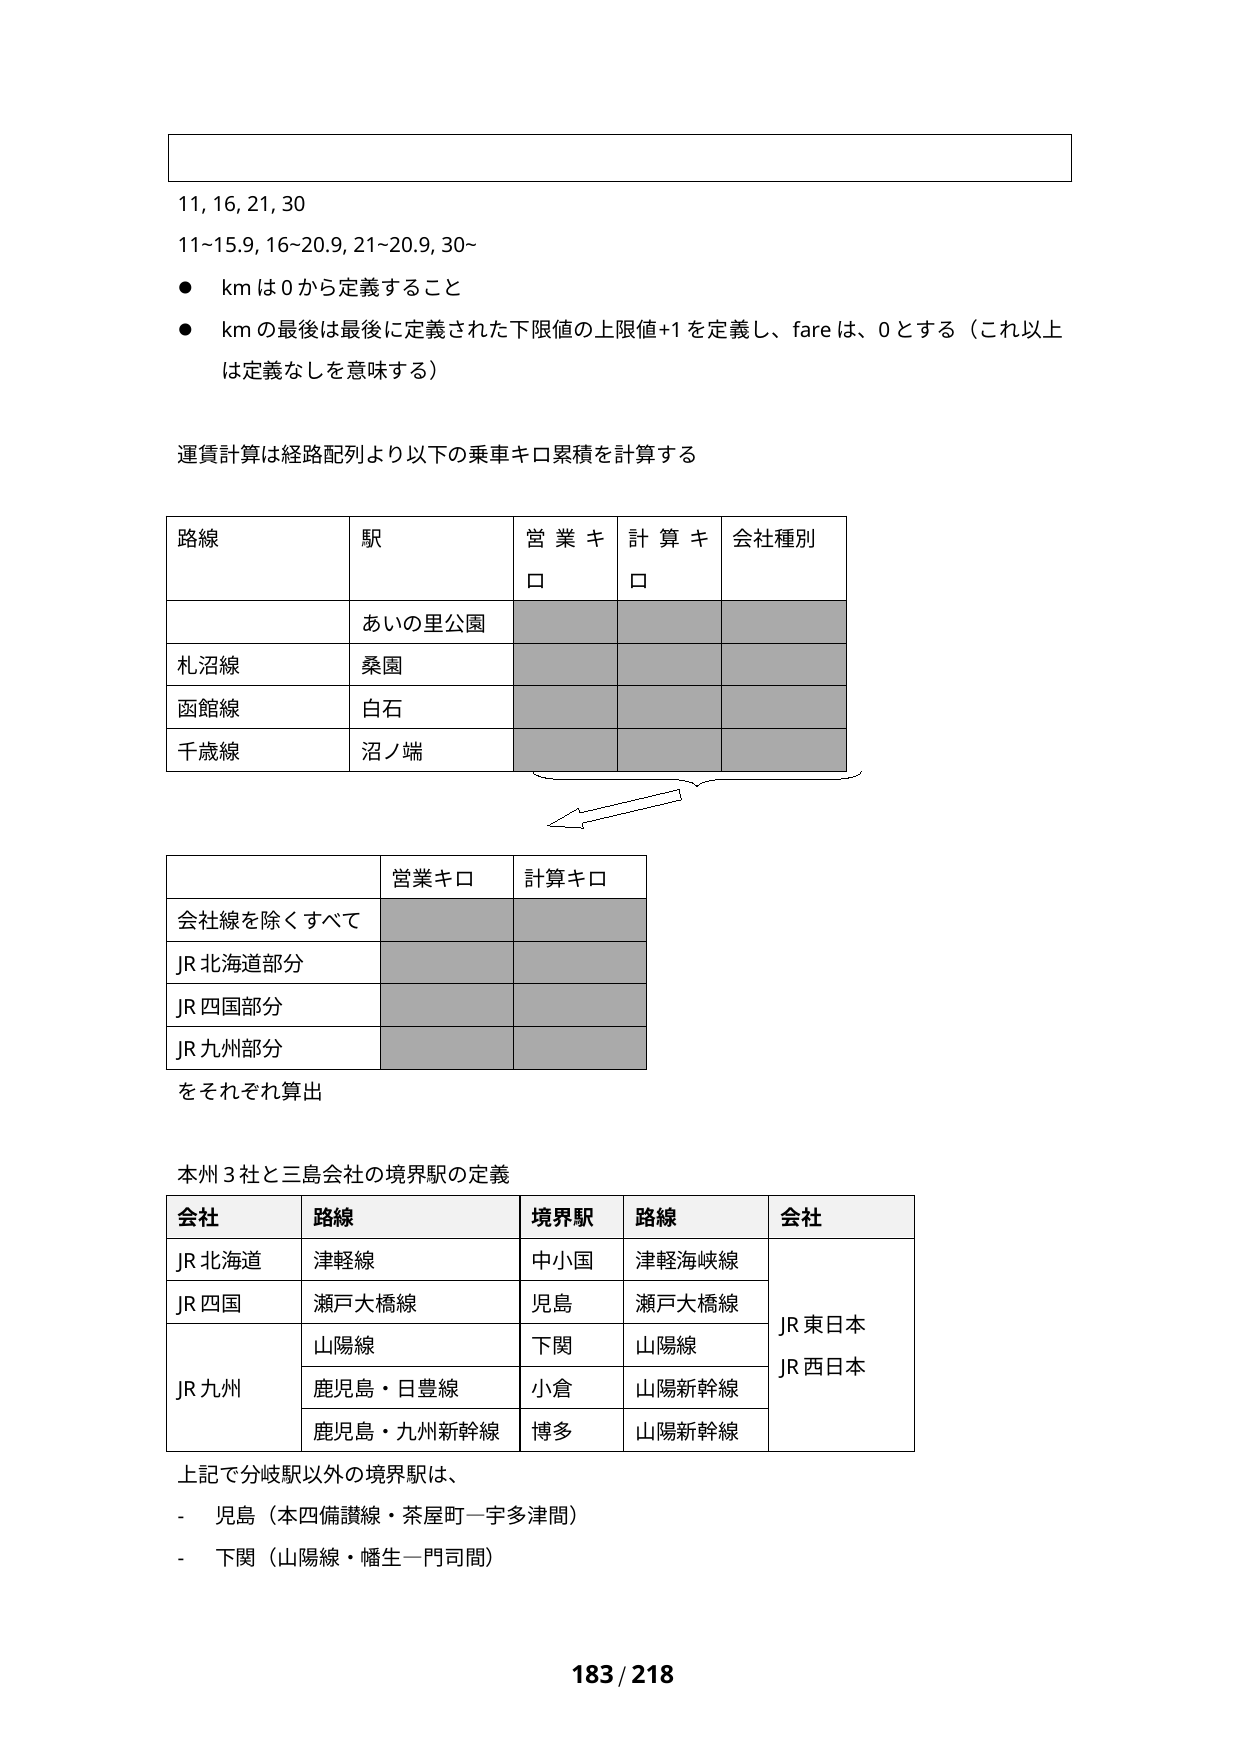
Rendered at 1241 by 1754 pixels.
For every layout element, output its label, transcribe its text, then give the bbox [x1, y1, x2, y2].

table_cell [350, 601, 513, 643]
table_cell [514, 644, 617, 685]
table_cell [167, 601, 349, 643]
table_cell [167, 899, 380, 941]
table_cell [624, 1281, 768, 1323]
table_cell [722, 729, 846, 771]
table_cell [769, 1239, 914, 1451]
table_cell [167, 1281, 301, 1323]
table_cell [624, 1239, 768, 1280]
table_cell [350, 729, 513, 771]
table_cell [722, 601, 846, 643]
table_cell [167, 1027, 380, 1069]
list 下関（山陽線・幡生―門司間） [177, 1535, 1063, 1577]
list 児島（本四備讃線・茶屋町―宇多津間） [177, 1494, 1063, 1535]
text 運賃計算は経路配列より以下の乗車キロ累積を計算する [177, 432, 1063, 474]
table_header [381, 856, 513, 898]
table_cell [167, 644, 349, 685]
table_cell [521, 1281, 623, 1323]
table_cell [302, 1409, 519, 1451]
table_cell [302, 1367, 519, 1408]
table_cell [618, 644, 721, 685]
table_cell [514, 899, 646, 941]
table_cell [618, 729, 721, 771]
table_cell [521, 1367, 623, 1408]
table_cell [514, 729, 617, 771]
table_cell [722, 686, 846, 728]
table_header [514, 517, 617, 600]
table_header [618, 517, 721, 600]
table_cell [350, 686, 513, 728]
text 本州3社と三島会社の境界駅の定義 [177, 1153, 1063, 1195]
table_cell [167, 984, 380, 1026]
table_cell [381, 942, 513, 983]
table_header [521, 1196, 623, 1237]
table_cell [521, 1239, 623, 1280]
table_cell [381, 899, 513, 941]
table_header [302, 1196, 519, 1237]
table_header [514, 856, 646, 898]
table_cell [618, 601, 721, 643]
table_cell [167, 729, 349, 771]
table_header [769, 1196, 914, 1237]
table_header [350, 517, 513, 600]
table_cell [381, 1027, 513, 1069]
text 上記で分岐駅以外の境界駅は、 [177, 1452, 1063, 1494]
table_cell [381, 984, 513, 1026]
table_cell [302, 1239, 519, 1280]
text 11~15.9, 16~20.9, 21~20.9, 30~ [177, 224, 1063, 266]
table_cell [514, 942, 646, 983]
text をそれぞれ算出 [177, 1070, 1063, 1111]
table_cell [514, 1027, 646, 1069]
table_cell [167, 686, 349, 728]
list kmは0から定義すること [177, 266, 1063, 307]
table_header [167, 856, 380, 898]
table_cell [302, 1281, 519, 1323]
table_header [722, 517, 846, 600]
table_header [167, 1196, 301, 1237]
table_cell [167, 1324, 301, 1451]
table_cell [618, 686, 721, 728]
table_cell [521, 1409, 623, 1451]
text 11, 16, 21, 30 [177, 182, 1063, 224]
list kmの最後は最後に定義された下限値の上限値+1を定義し、fareは、0とする（これ以上は定義なしを意味する） [177, 307, 1063, 391]
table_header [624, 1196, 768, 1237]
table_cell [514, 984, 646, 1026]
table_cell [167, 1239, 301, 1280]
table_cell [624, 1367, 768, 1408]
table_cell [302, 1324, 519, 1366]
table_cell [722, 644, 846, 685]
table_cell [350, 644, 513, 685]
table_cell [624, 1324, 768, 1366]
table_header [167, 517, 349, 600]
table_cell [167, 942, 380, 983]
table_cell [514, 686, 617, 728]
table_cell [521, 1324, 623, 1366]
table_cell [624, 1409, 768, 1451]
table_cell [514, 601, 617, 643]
